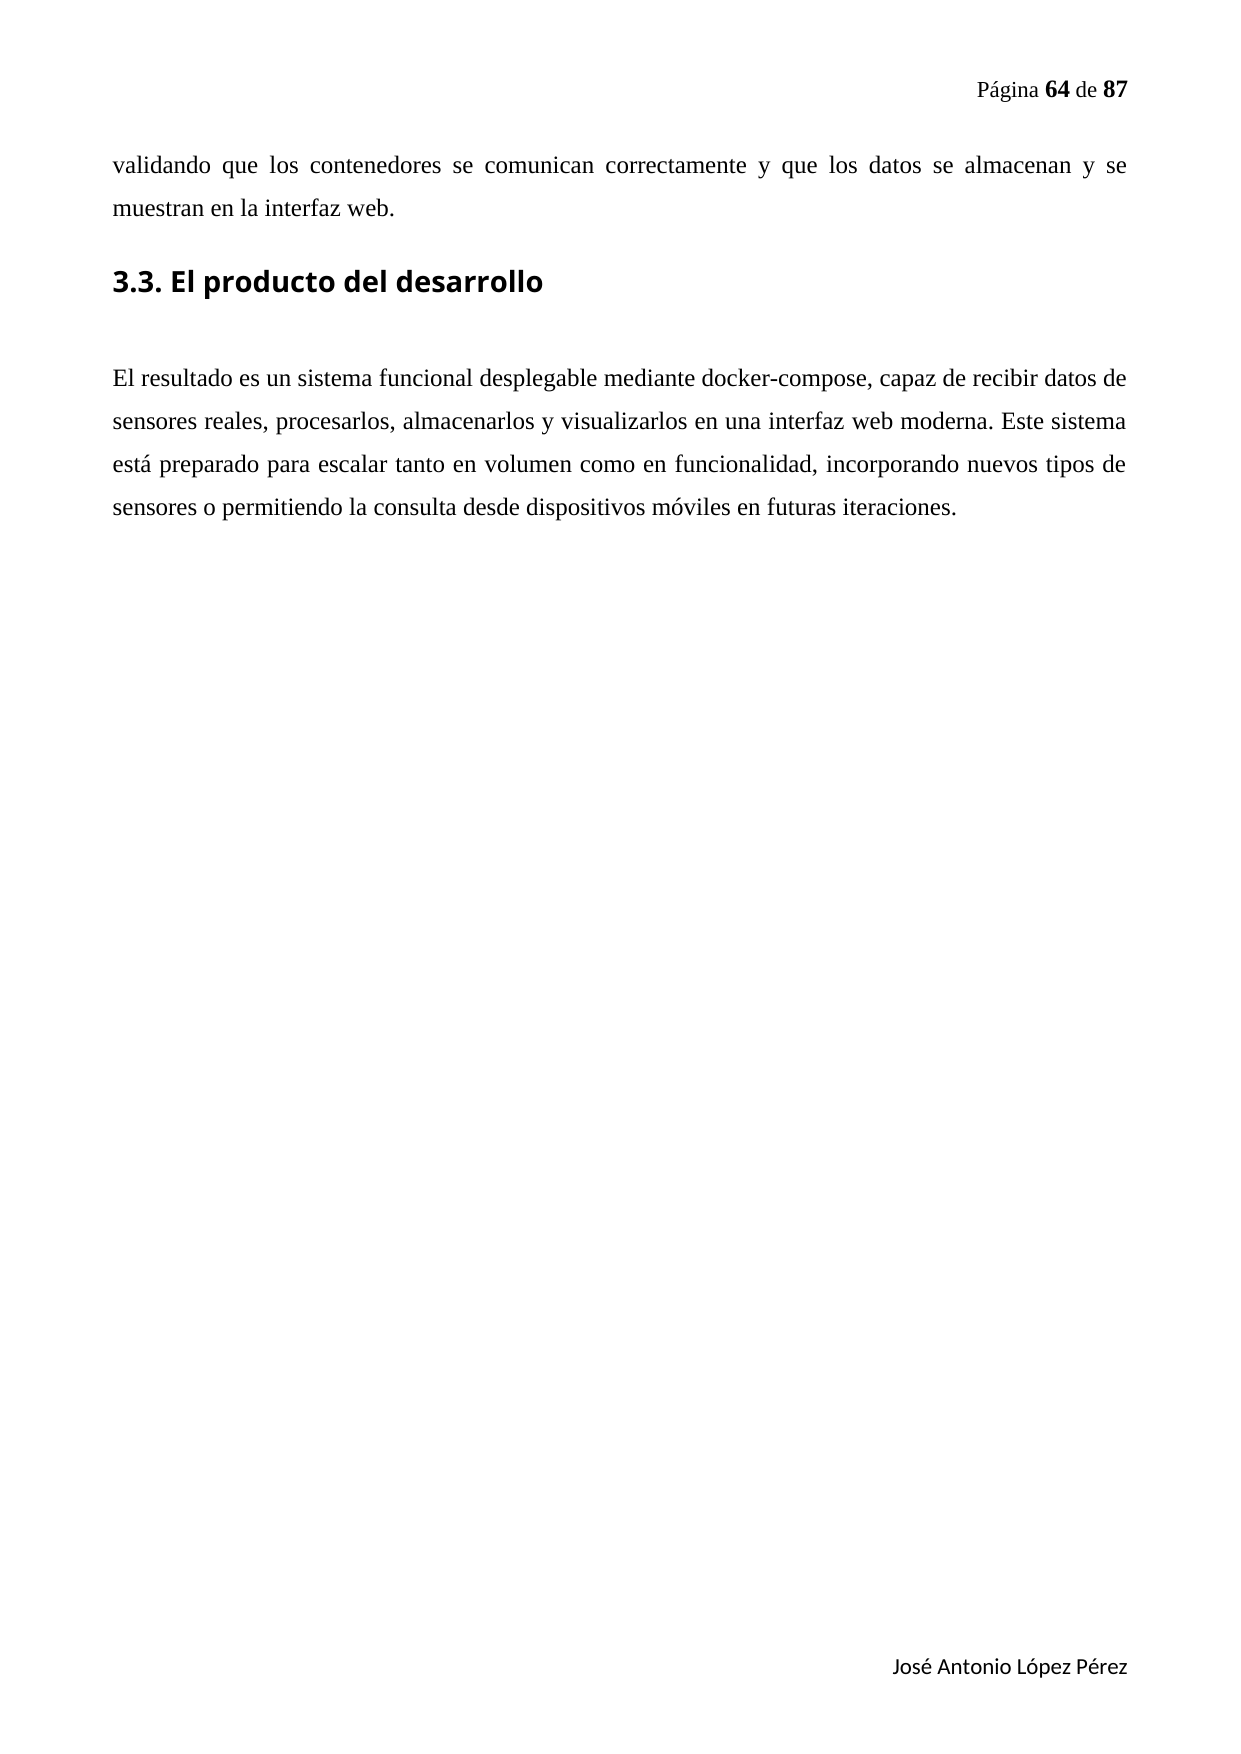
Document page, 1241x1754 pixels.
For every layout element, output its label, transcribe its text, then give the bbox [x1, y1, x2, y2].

text El resultado es un sistema funcional desplegable mediante docker-compose, capaz de recibir datos de sensores reales, procesarlos, almacenarlos y visualizarlos en una interfaz web moderna. Este sistema está preparado para escalar tanto en volumen como en funcionalidad, incorporando nuevos tipos de sensores o permitiendo la consulta desde dispositivos móviles en futuras iteraciones. [112, 363, 1128, 521]
subtitle 3.3. El producto del desarrollo [112, 261, 1128, 301]
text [112, 150, 1128, 222]
